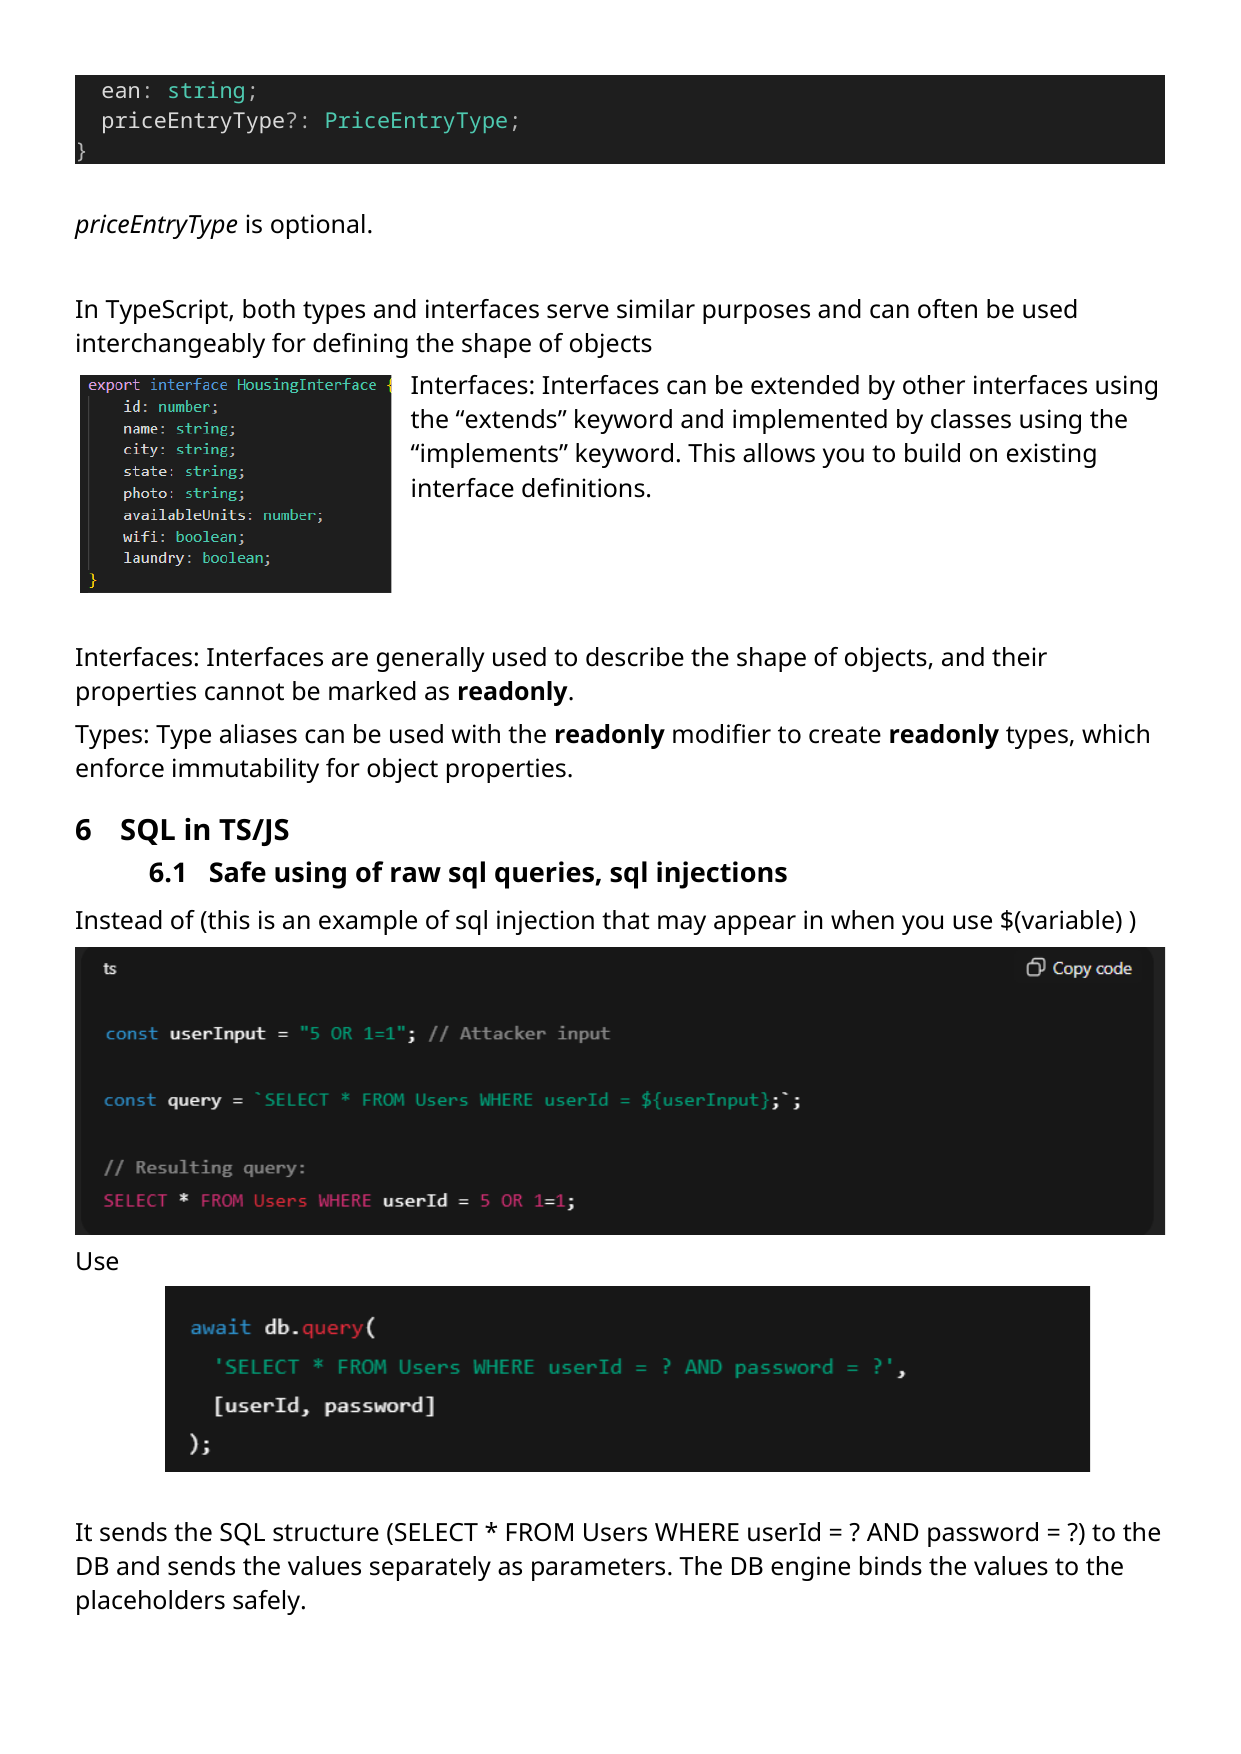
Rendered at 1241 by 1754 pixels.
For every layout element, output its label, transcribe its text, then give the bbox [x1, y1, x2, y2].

text Interfaces: Interfaces are generally used to describe the shape of objects, and their properties cannot be marked as readonly. [75, 640, 1165, 708]
text Instead of (this is an example of sql injection that may appear in when you use $(variable) ) [75, 903, 1165, 937]
text Types: Type aliases can be used with the readonly modifier to create readonly types, which enforce immutability for object properties. [75, 716, 1165, 784]
text priceEntryType?: PriceEntryType; [75, 105, 1165, 134]
text } [75, 134, 1165, 164]
text In TypeScript, both types and interfaces serve similar purposes and can often be used interchangeably for defining the shape of objects [75, 292, 1165, 360]
picture [80, 375, 392, 593]
text Interfaces: Interfaces can be extended by other interfaces using the “extends” keyword and implemented by classes using the “implements” keyword. This allows you to build on existing interface definitions. [75, 368, 1165, 504]
text priceEntryType is optional. [75, 207, 1165, 241]
text ean: string; [75, 75, 1165, 105]
subtitle Safe using of raw sql queries, sql injections [149, 853, 1165, 890]
subtitle SQL in TS/JS [75, 809, 1165, 849]
picture [165, 1286, 1091, 1472]
text It sends the SQL structure (SELECT * FROM Users WHERE userId = ? AND password = ?) to the DB and sends the values separately as parameters. The DB engine binds the values to the placeholders safely. [75, 1514, 1165, 1617]
picture [75, 947, 1166, 1235]
